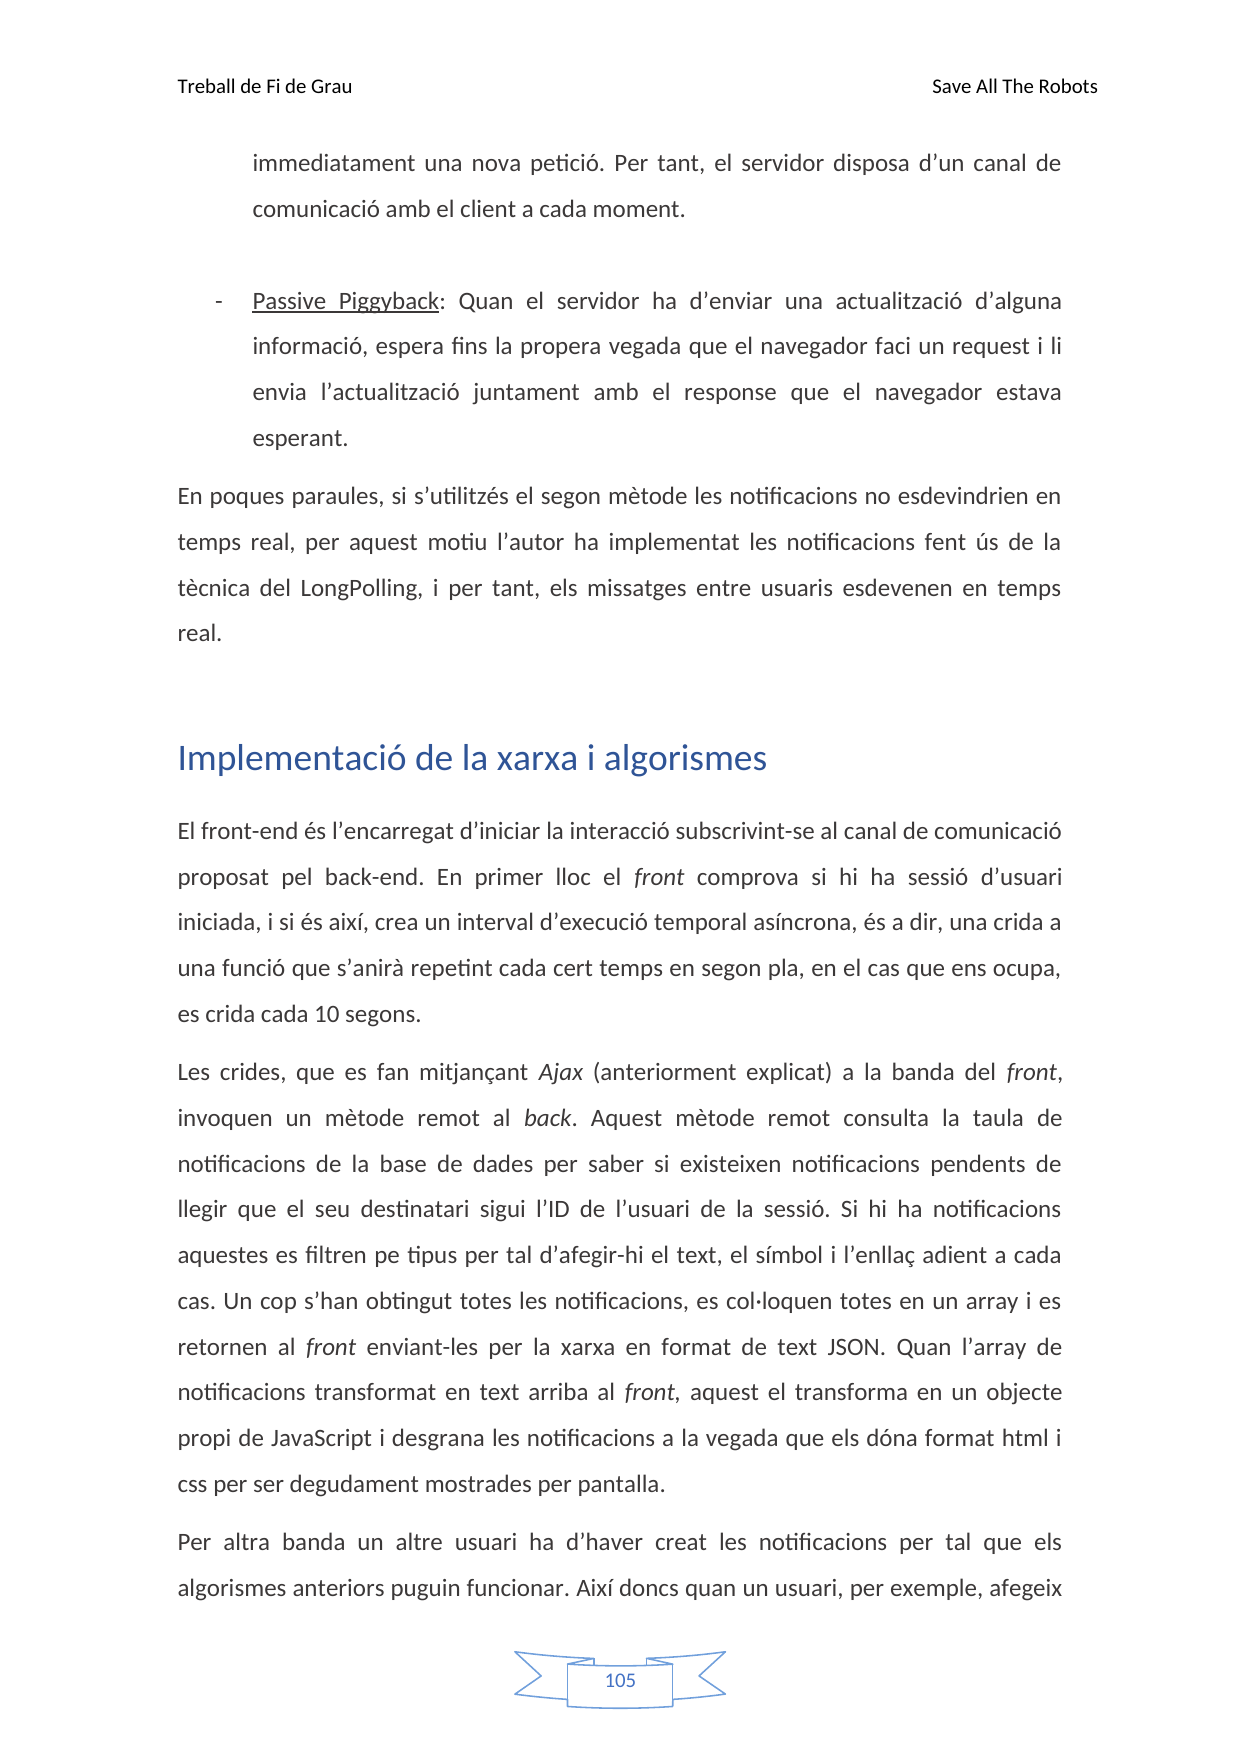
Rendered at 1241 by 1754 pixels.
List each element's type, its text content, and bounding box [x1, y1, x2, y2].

text El front-end és l’encarregat d’iniciar la interacció subscrivint-se al canal de comunicació proposat pel back-end. En primer lloc el front comprova si hi ha sessió d’usuari iniciada, i si és així, crea un interval d’execució temporal asíncrona, és a dir, una crida a una funció que s’anirà repetint cada cert temps en segon pla, en el cas que ens ocupa, es crida cada 10 segons. [177, 815, 1063, 1028]
text En poques paraules, si s’utilitzés el segon mètode les notificacions no esdevindrien en temps real, per aquest motiu l’autor ha implementat les notificacions fent ús de la tècnica del LongPolling, i per tant, els missatges entre usuaris esdevenen en temps real. [177, 480, 1063, 648]
text Les crides, que es fan mitjançant Ajax (anteriorment explicat) a la banda del front, invoquen un mètode remot al back. Aquest mètode remot consulta la taula de notificacions de la base de dades per saber si existeixen notificacions pendents de llegir que el seu destinatari sigui l’ID de l’usuari de la sessió. Si hi ha notificacions aquestes es filtren pe tipus per tal d’afegir-hi el text, el símbol i l’enllaç adient a cada cas. Un cop s’han obtingut totes les notificacions, es col·loquen totes en un array i es retornen al front enviant-les per la xarxa en format de text JSON. Quan l’array de notificacions transformat en text arriba al front, aquest el transforma en un objecte propi de JavaScript i desgrana les notificacions a la vegada que els dóna format html i css per ser degudament mostrades per pantalla. [177, 1056, 1063, 1498]
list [215, 148, 1063, 224]
list Passive Piggyback: Quan el servidor ha d’enviar una actualització d’alguna informació, espera fins la propera vegada que el navegador faci un request i li envia l’actualització juntament amb el response que el navegador estava esperant. [215, 285, 1063, 452]
text Implementació de la xarxa i algorismes [177, 734, 1063, 780]
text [177, 1526, 1063, 1602]
